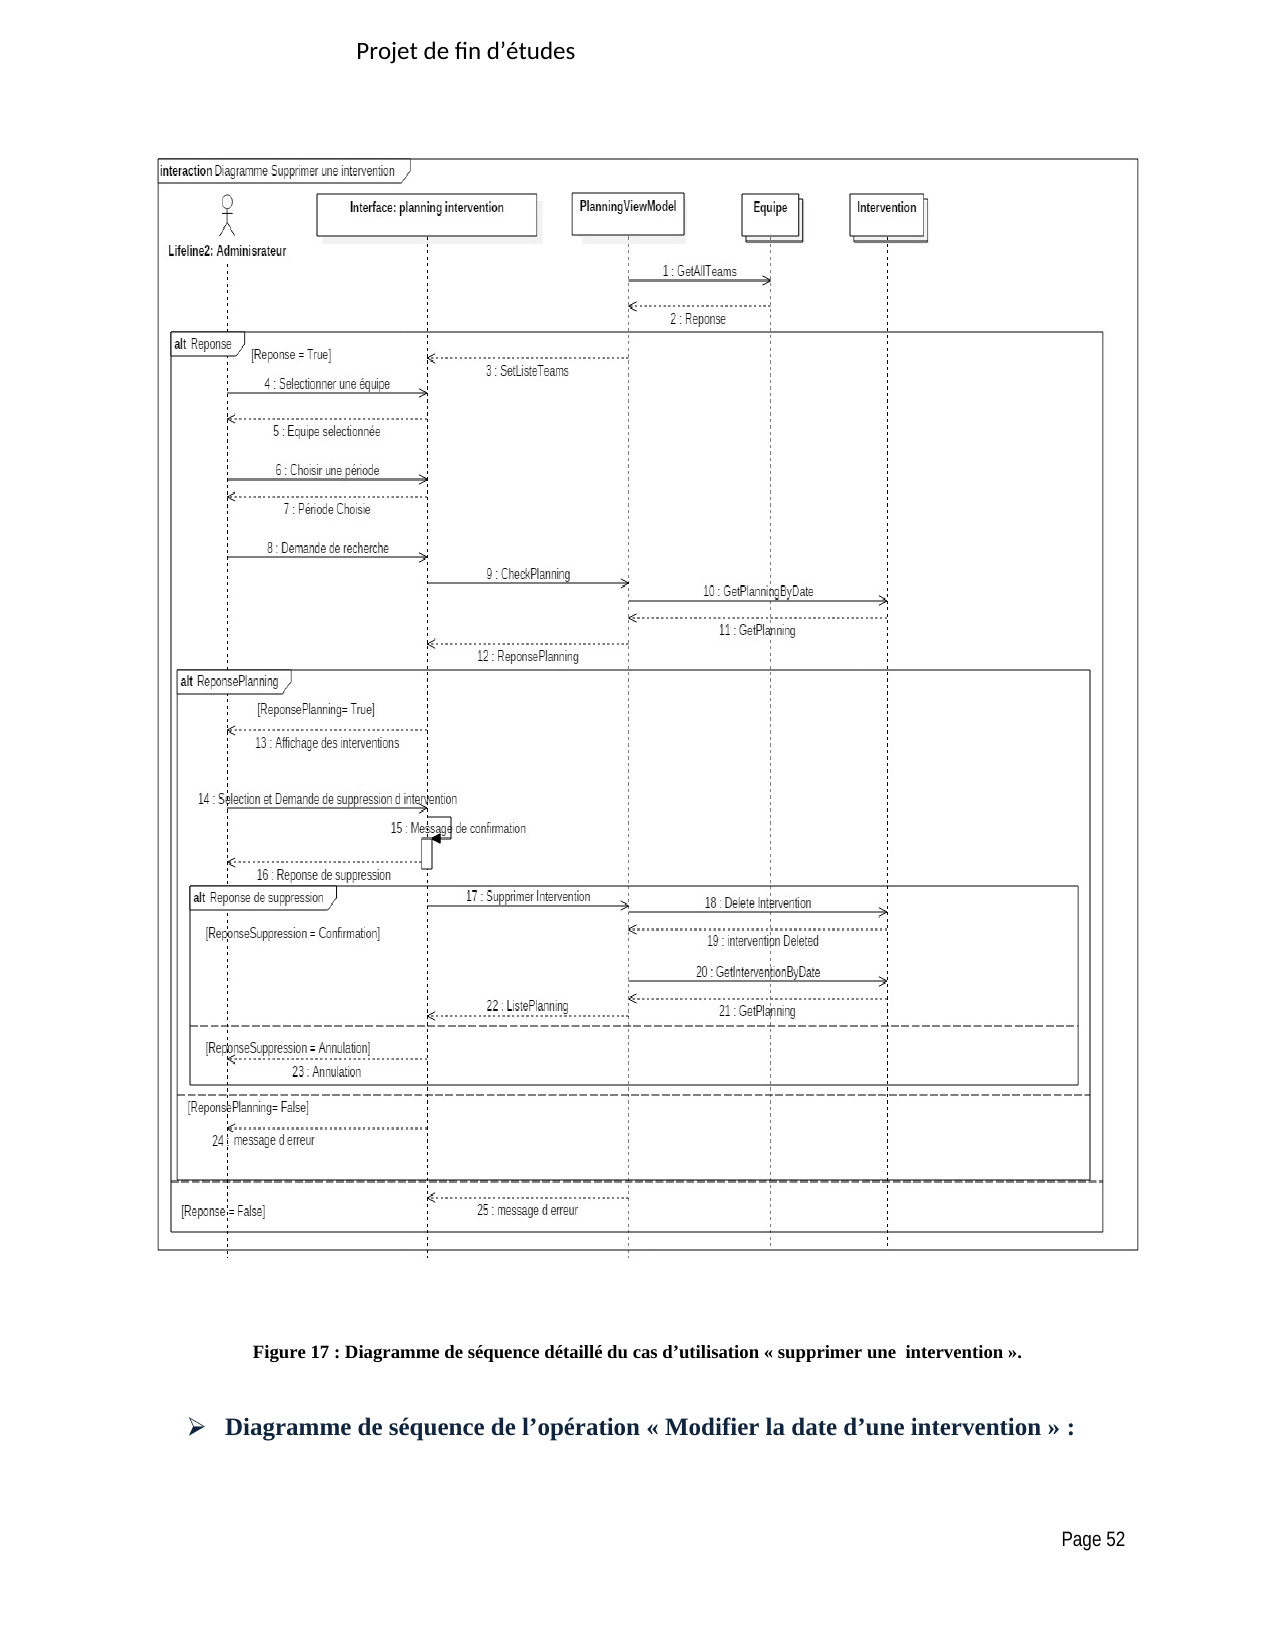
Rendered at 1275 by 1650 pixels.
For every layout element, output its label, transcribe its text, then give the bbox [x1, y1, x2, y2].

picture [150, 150, 1169, 1302]
text Figure 17 : Diagramme de séquence détaillé du cas d’utilisation « supprimer une intervention ». [150, 1341, 1125, 1362]
list Diagramme de séquence de l’opération « Modifier la date d’une intervention » : [187, 1398, 1125, 1449]
